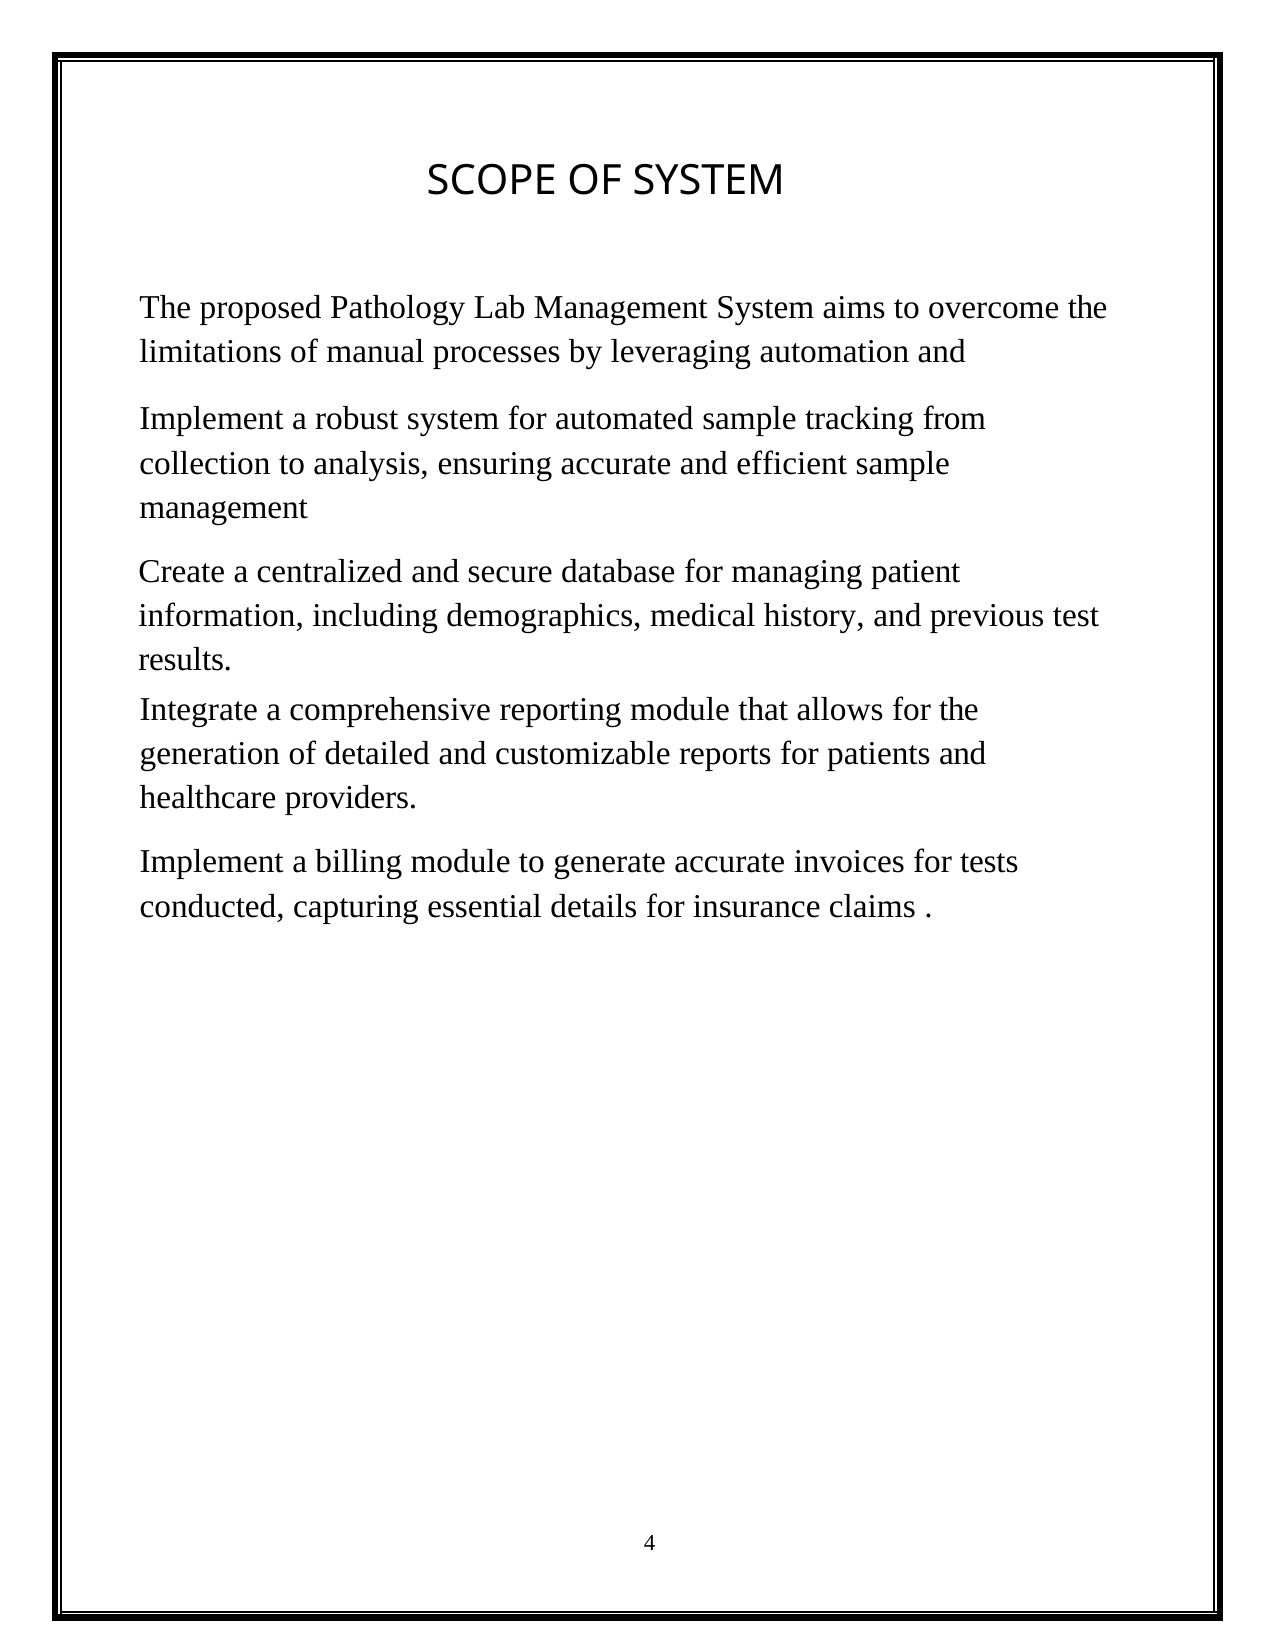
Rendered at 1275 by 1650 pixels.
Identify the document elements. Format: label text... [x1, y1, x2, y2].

text 4 [569, 1529, 1189, 1556]
subtitle SCOPE OF SYSTEM [160, 150, 1051, 207]
